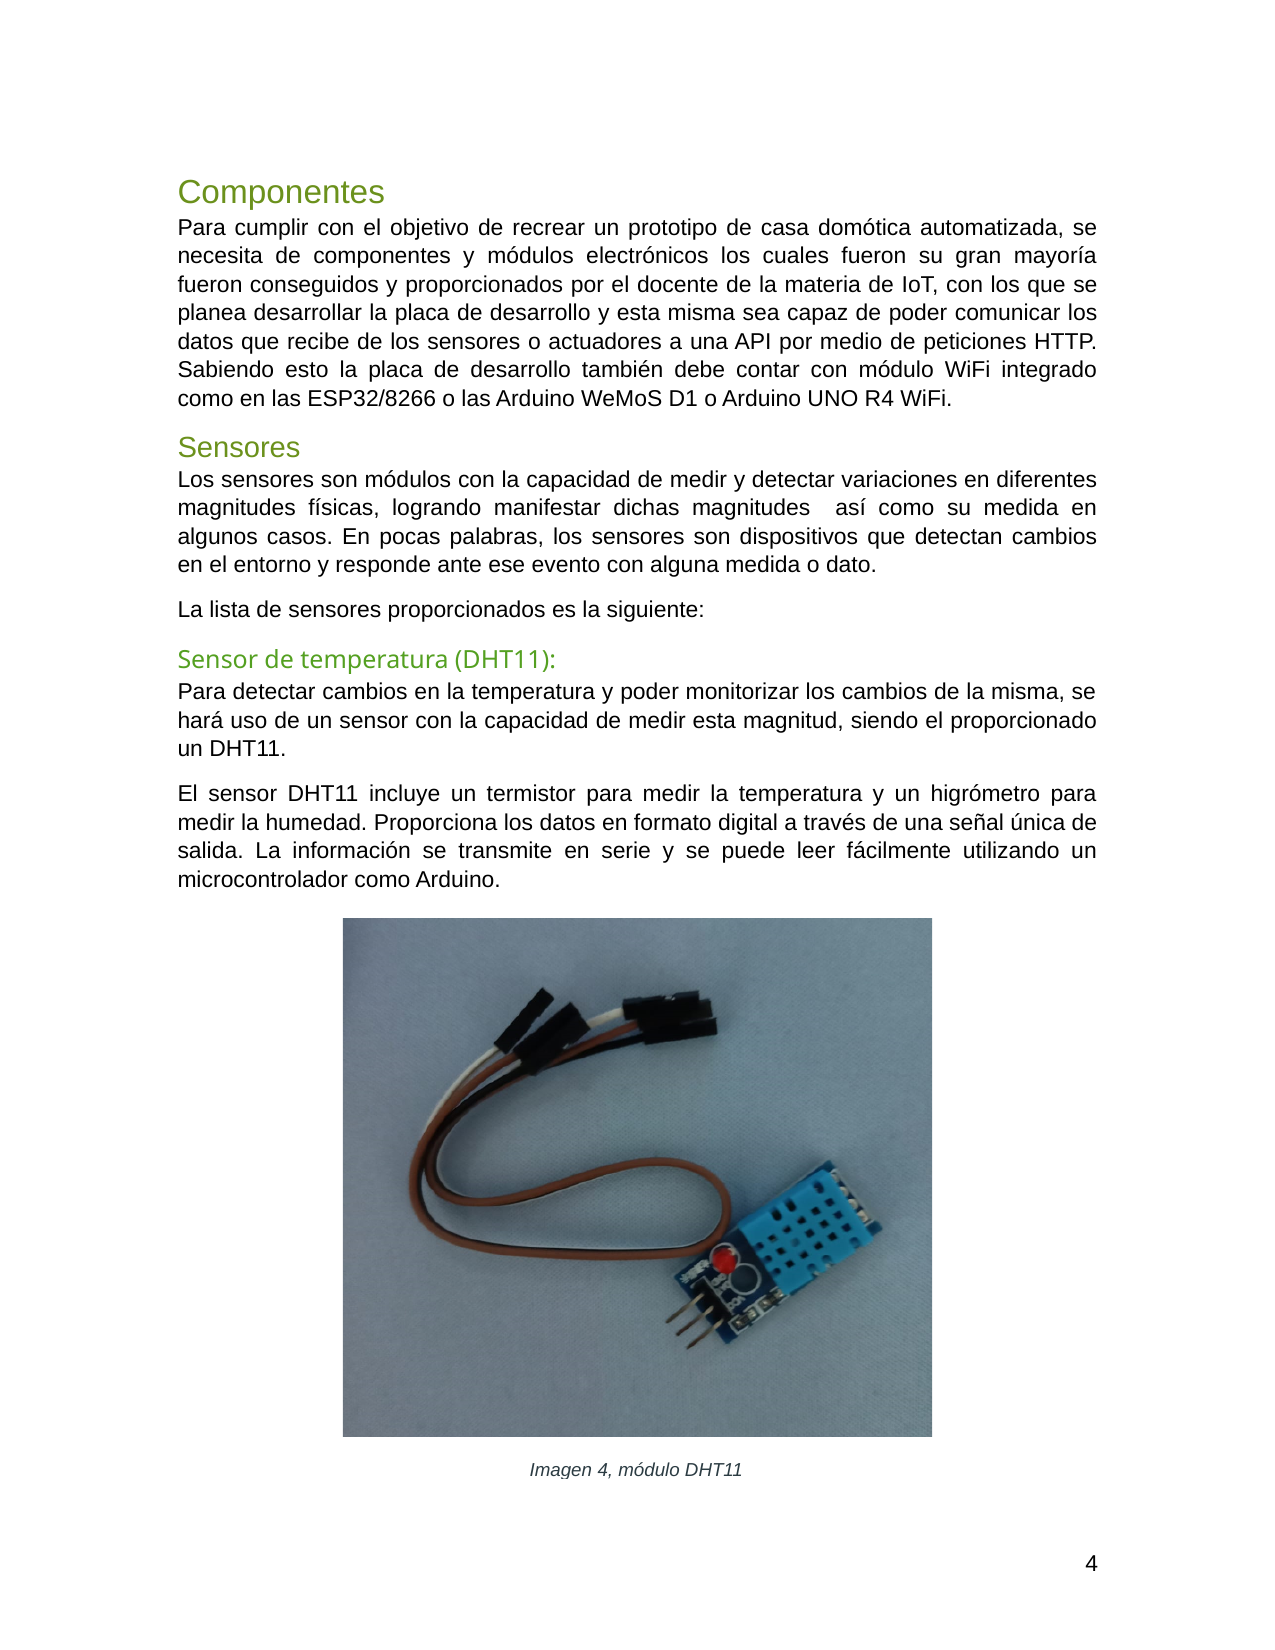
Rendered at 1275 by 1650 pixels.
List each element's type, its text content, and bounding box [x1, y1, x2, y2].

text El sensor DHT11 incluye un termistor para medir la temperatura y un higrómetro para medir la humedad. Proporciona los datos en formato digital a través de una señal única de salida. La información se transmite en serie y se puede leer fácilmente utilizando un microcontrolador como Arduino. [177, 780, 1098, 892]
subtitle Componentes [177, 173, 1098, 211]
text Para detectar cambios en la temperatura y poder monitorizar los cambios de la misma, se hará uso de un sensor con la capacidad de medir esta magnitud, siendo el proporcionado un DHT11. [177, 678, 1098, 761]
picture [342, 918, 933, 1437]
subtitle Sensor de temperatura (DHT11): [177, 641, 1098, 676]
subtitle Sensores [177, 430, 1098, 463]
text Para cumplir con el objetivo de recrear un prototipo de casa domótica automatizada, se necesita de componentes y módulos electrónicos los cuales fueron su gran mayoría fueron conseguidos y proporcionados por el docente de la materia de IoT, con los que se planea desarrollar la placa de desarrollo y esta misma sea capaz de poder comunicar los datos que recibe de los sensores o actuadores a una API por medio de peticiones HTTP. Sabiendo esto la placa de desarrollo también debe contar con módulo WiFi integrado como en las ESP32/8266 o las Arduino WeMoS D1 o Arduino UNO R4 WiFi. [177, 214, 1098, 411]
text Los sensores son módulos con la capacidad de medir y detectar variaciones en diferentes magnitudes físicas, logrando manifestar dichas magnitudes así como su medida en algunos casos. En pocas palabras, los sensores son dispositivos que detectan cambios en el entorno y responde ante ese evento con alguna medida o dato. [177, 466, 1098, 578]
text La lista de sensores proporcionados es la siguiente: [177, 596, 1098, 623]
